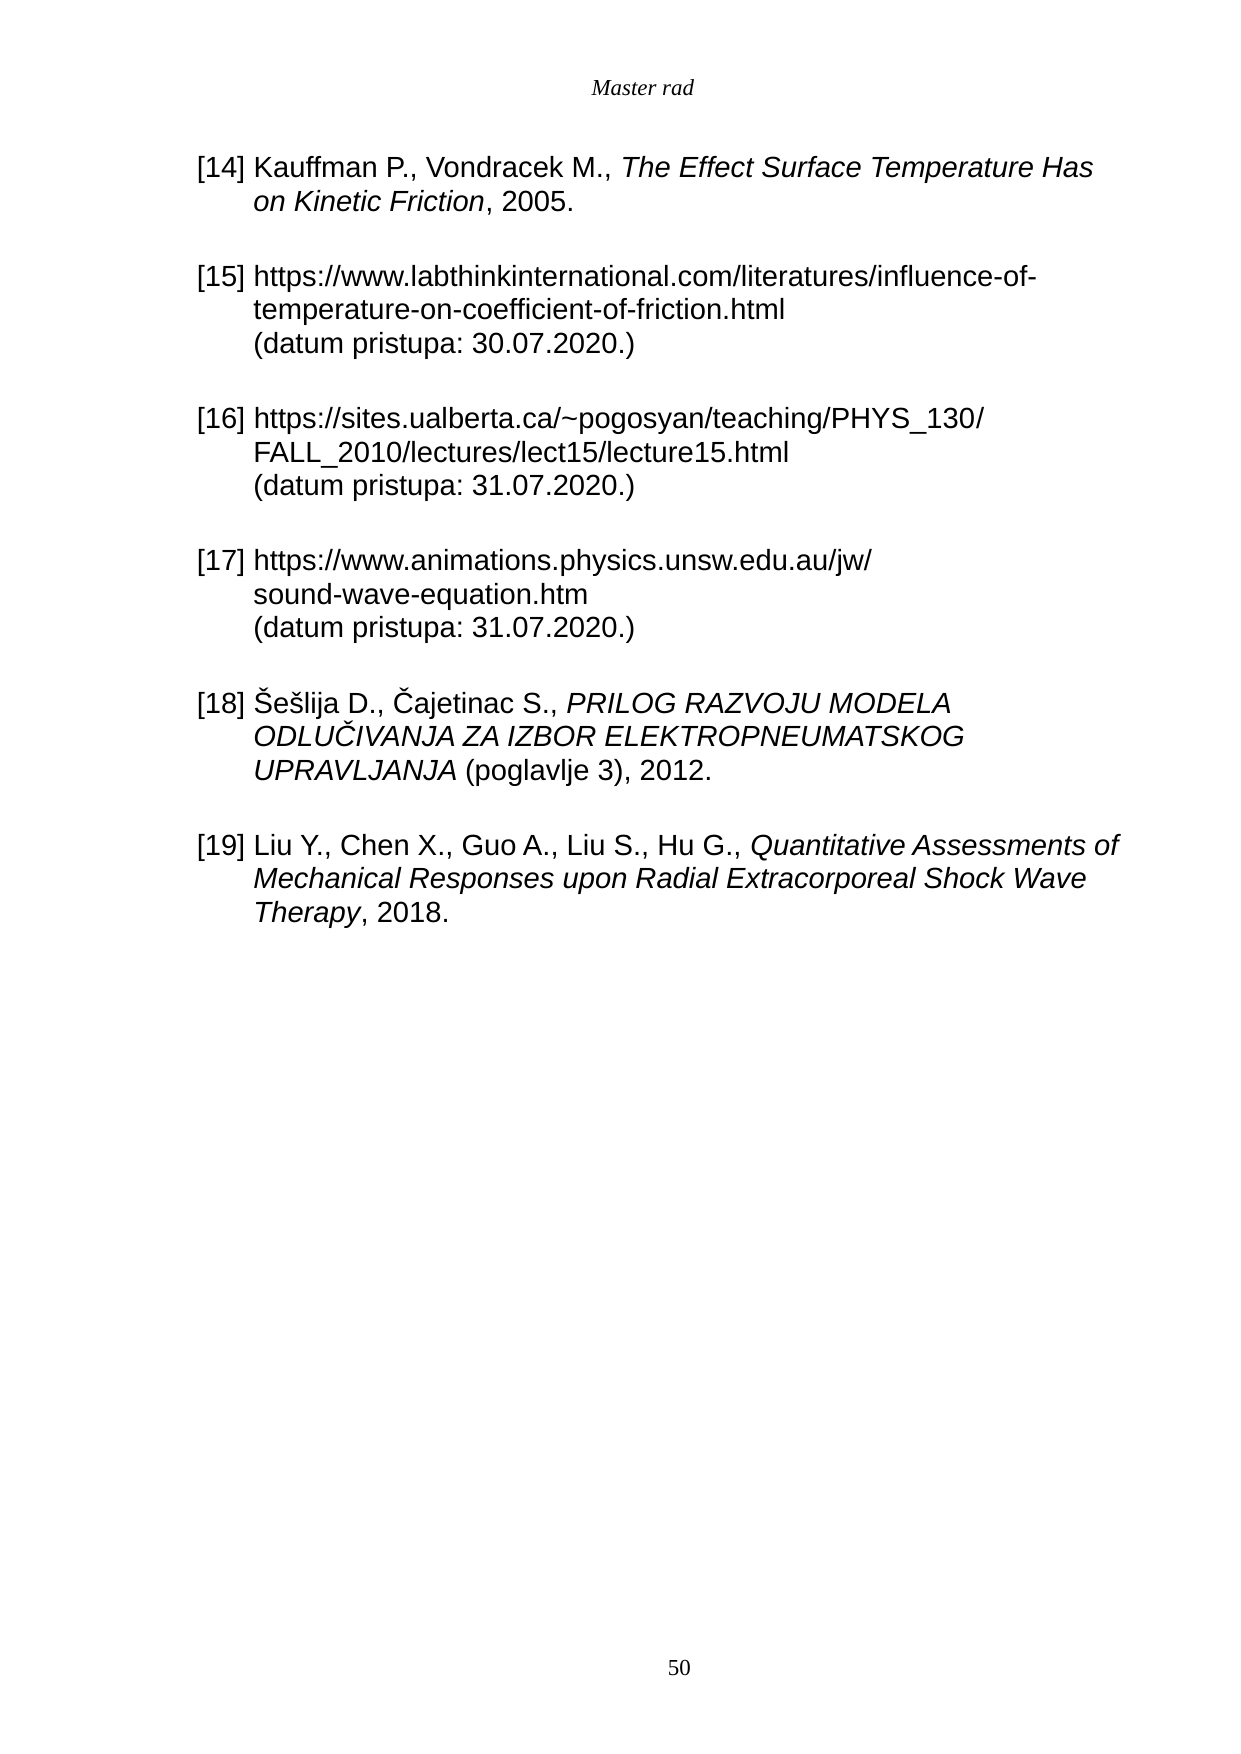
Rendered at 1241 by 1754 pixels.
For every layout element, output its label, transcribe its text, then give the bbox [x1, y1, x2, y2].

text [16] https://sites.ualberta.ca/~pogosyan/teaching/PHYS_130/ FALL_2010/lectures/lect15/lecture15.html (datum pristupa: 31.07.2020.) [197, 401, 1128, 502]
text [15] https://www.labthinkinternational.com/literatures/influence-of- temperature-on-coefficient-of-friction.html (datum pristupa: 30.07.2020.) [197, 259, 1128, 359]
text [19] Liu Y., Chen X., Guo A., Liu S., Hu G., Quantitative Assessments of Mechanical Responses upon Radial Extracorporeal Shock Wave Therapy, 2018. [197, 828, 1128, 928]
text [17] https://www.animations.physics.unsw.edu.au/jw/ sound-wave-equation.htm (datum pristupa: 31.07.2020.) [197, 543, 1128, 644]
text [14] Kauffman P., Vondracek M., The Effect Surface Temperature Has on Kinetic Friction, 2005. [197, 150, 1128, 217]
text [18] Šešlija D., Čajetinac S., PRILOG RAZVOJU MODELA ODLUČIVANJA ZA IZBOR ELEKTROPNEUMATSKOG UPRAVLJANJA (poglavlje 3), 2012. [197, 686, 1128, 786]
